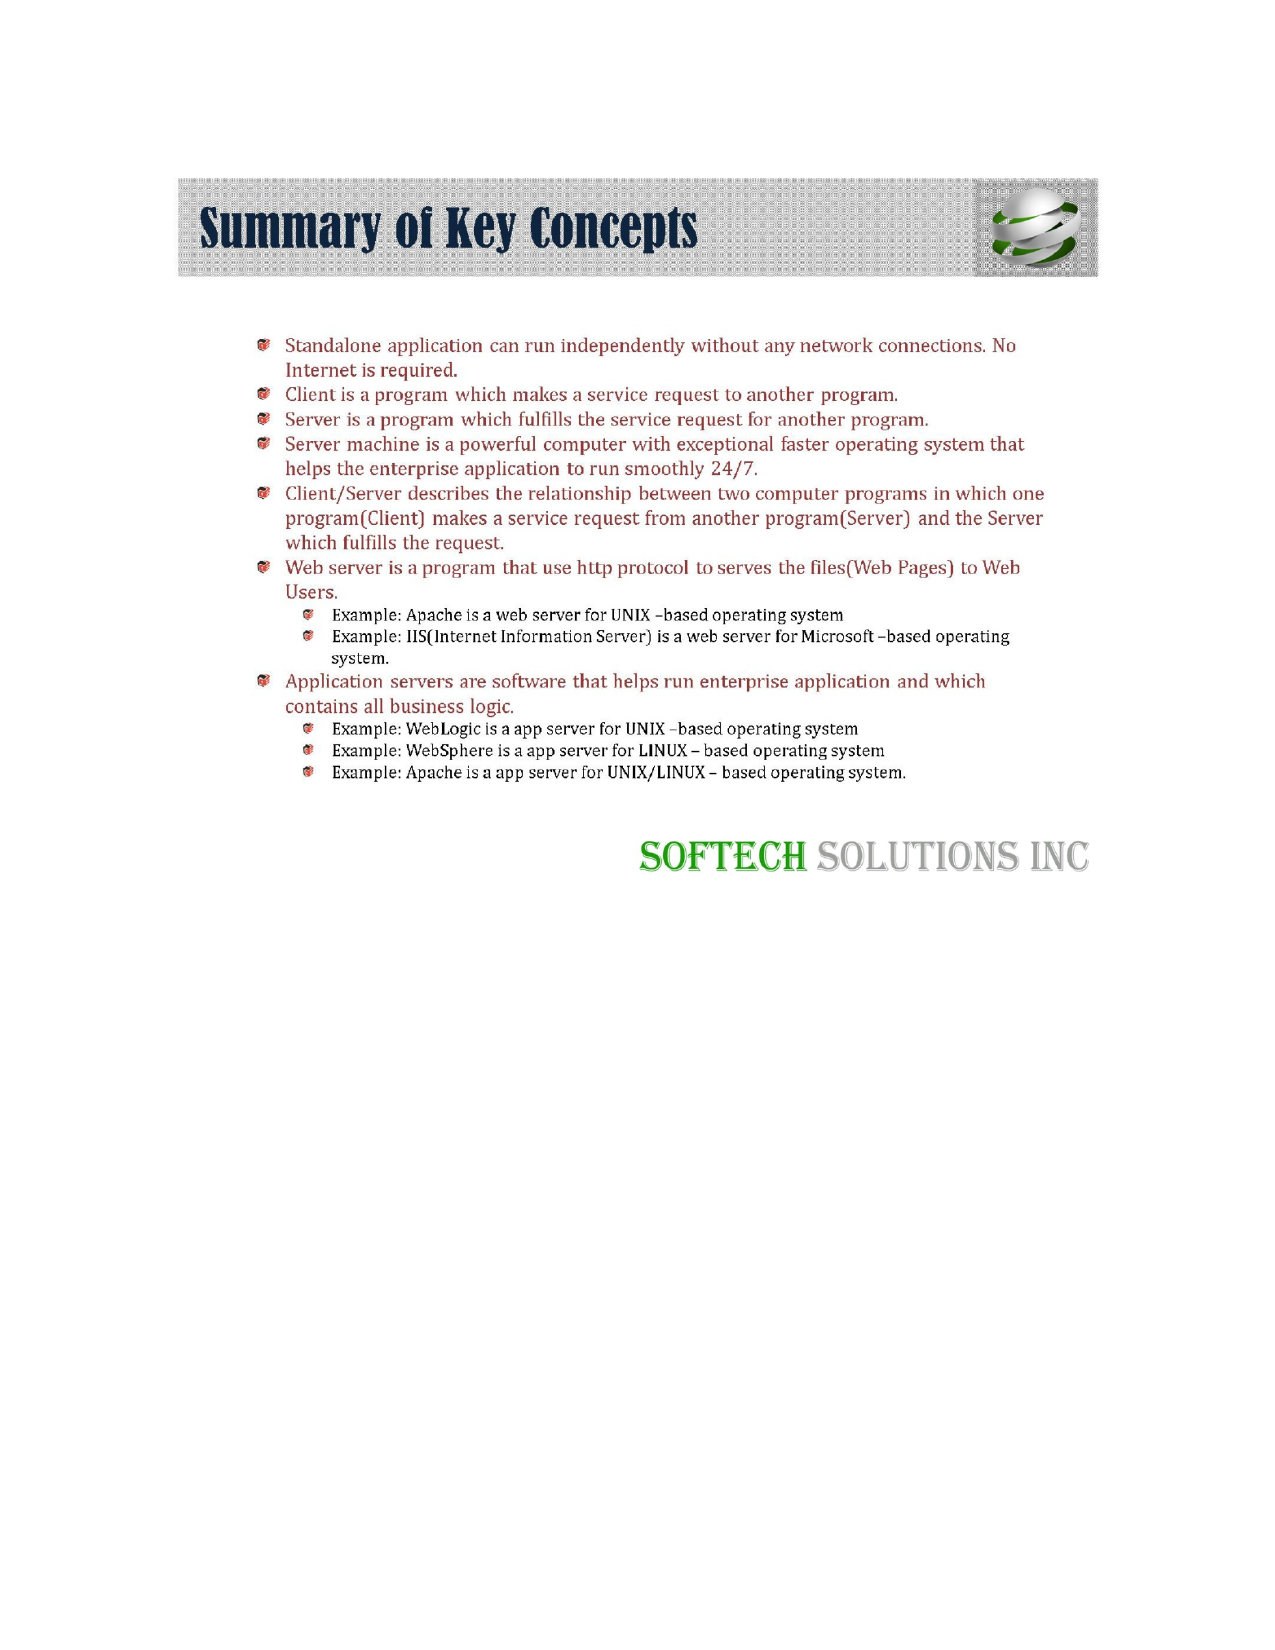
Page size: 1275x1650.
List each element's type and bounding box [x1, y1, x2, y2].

picture [150, 150, 1125, 904]
